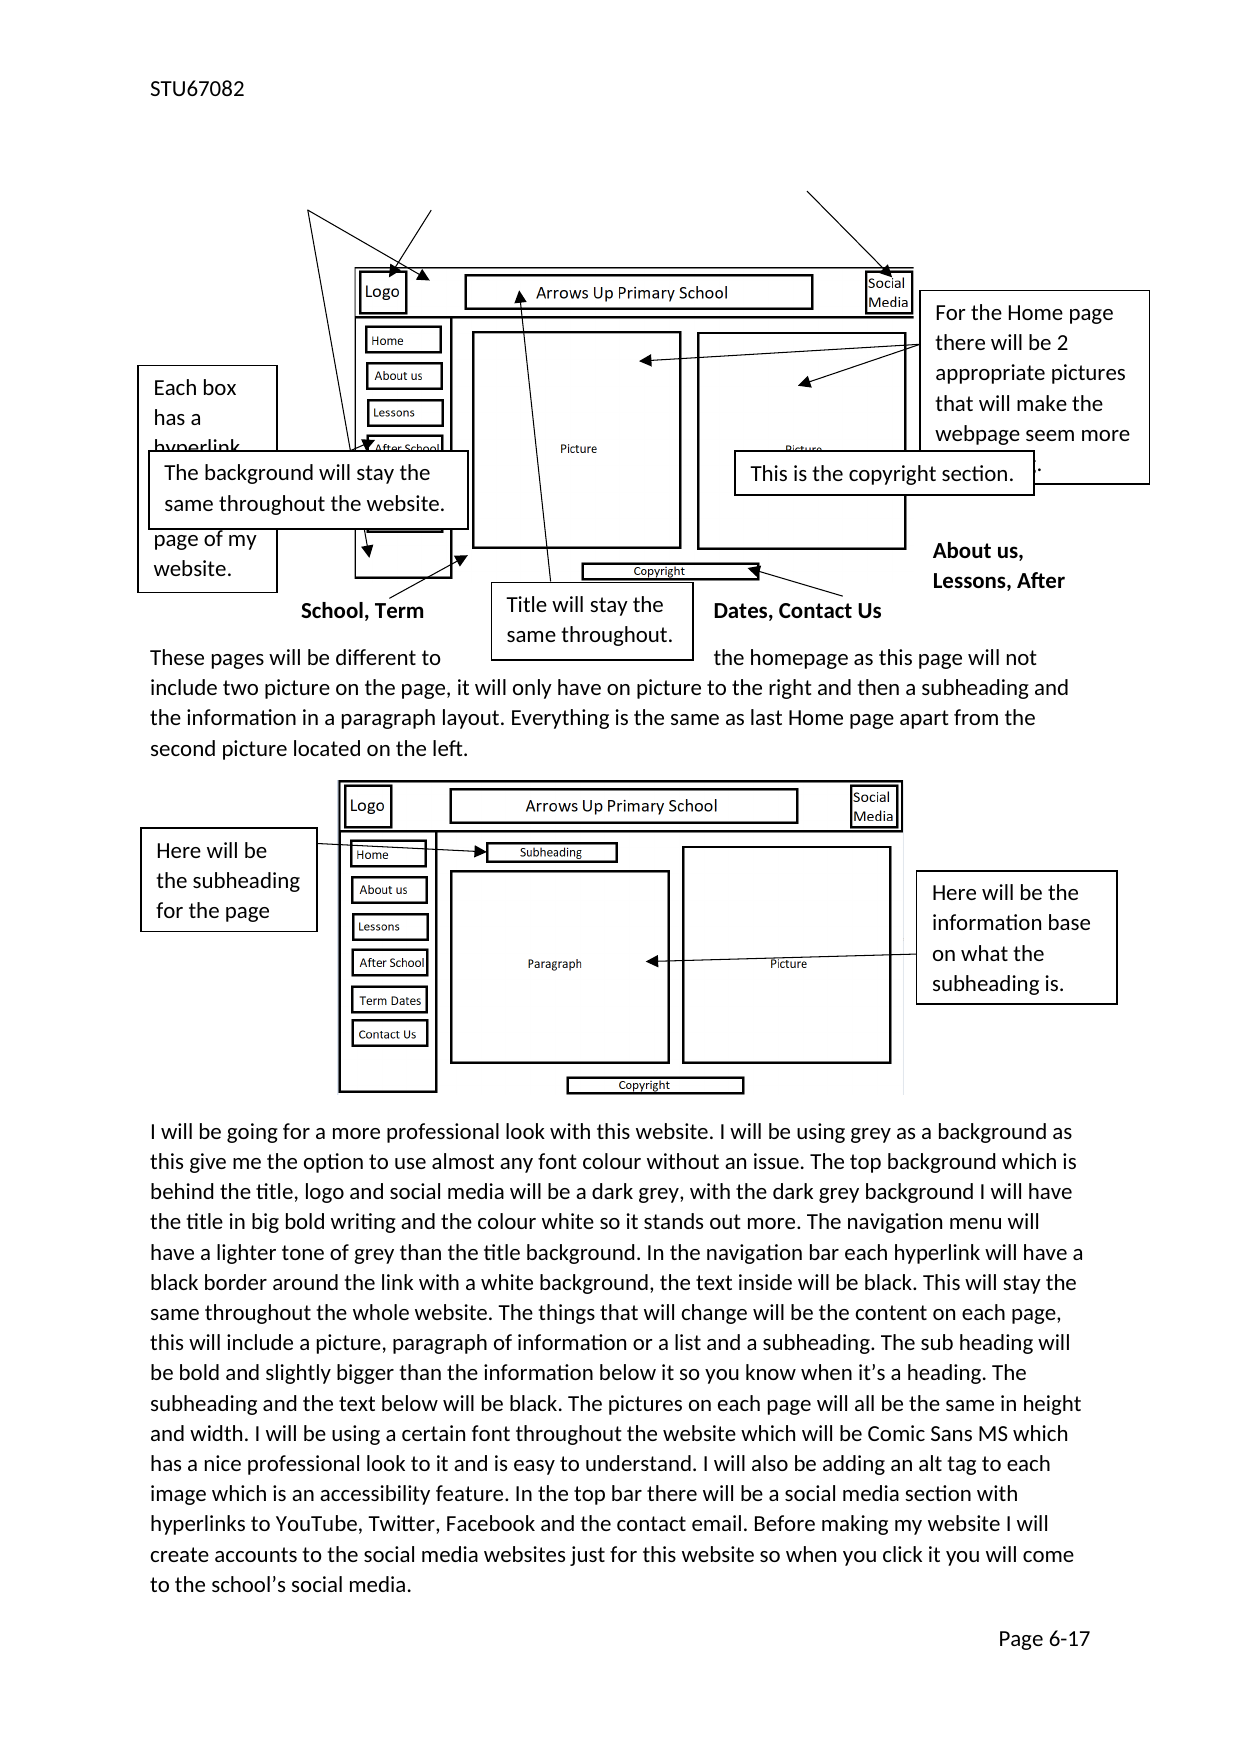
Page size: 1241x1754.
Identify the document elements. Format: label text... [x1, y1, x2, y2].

picture [354, 267, 914, 583]
picture [337, 780, 904, 1095]
text I will be going for a more professional look with this website. I will be using grey as a background as this give me the option to use almost any font colour without an issue. The top background which is behind the title, logo and social media will be a dark grey, with the dark grey background I will have the title in big bold writing and the colour white so it stands out more. The navigation menu will have a lighter tone of grey than the title background. In the navigation bar each hyperlink will have a black border around the link with a white background, the text inside will be black. This will stay the same throughout the whole website. The things that will change will be the content on each page, this will include a picture, paragraph of information or a list and a subheading. The sub heading will be bold and slightly bigger than the information below it so you know when it’s a heading. The subheading and the text below will be black. The pictures on each page will all be the same in height and width. I will be using a certain font throughout the website which will be Comic Sans MS which has a nice professional look to it and is easy to understand. I will also be adding an alt tag to each image which is an accessibility feature. In the top bar there will be a social media section with hyperlinks to YouTube, Twitter, Facebook and the contact email. Before making my website I will create accounts to the social media websites just for this website so when you click it you will come to the school’s social media. [150, 1117, 1090, 1598]
text These pages will be different to the homepage as this page will not include two picture on the page, it will only have on picture to the right and then a subheading and the information in a paragraph layout. Everything is the same as last Home page apart from the second picture located on the left. [150, 643, 1090, 762]
text About us, Lessons, After School, Term Dates, Contact Us [694, 536, 1090, 624]
text About us, Lessons, After School, Term Dates, Contact Us [150, 536, 491, 624]
